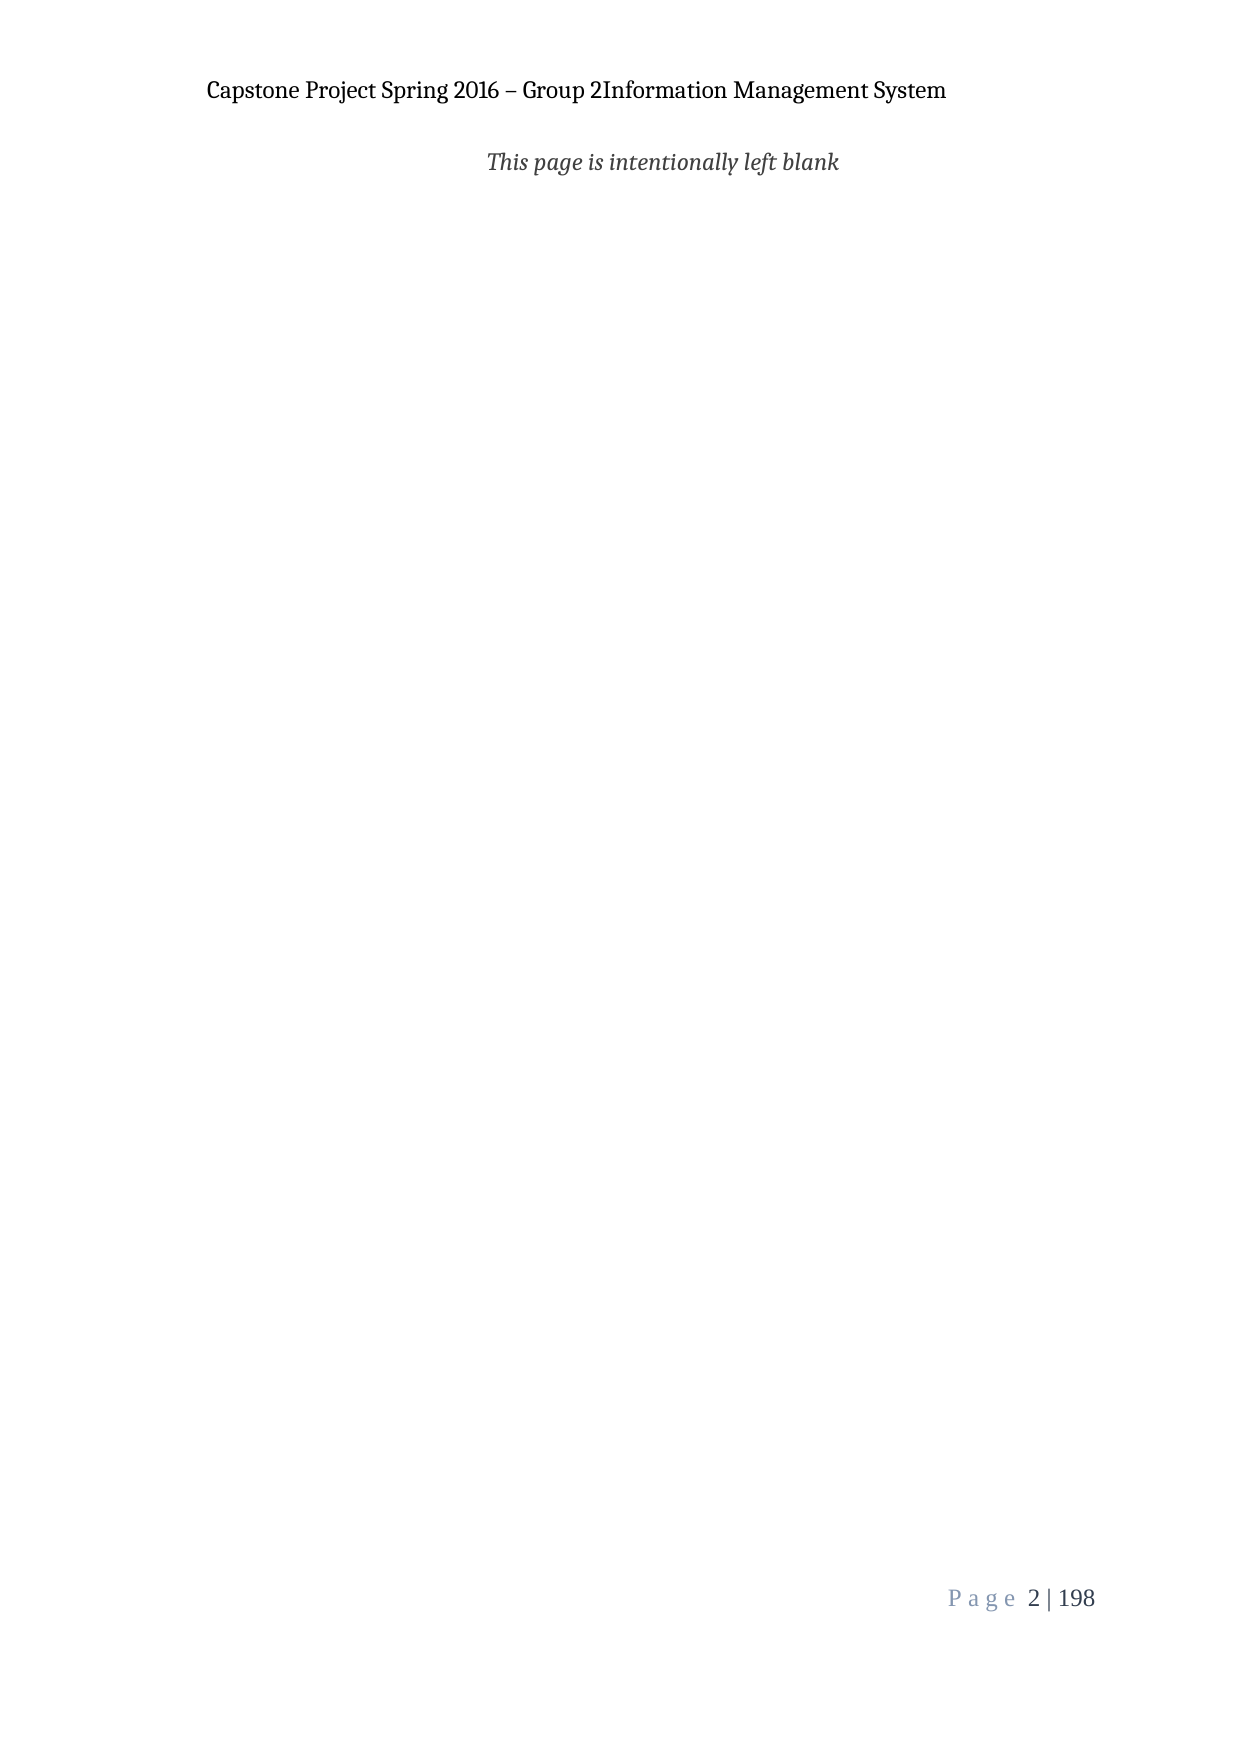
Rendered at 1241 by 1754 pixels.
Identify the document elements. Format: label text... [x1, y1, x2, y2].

text This page is intentionally left blank [207, 148, 1122, 176]
